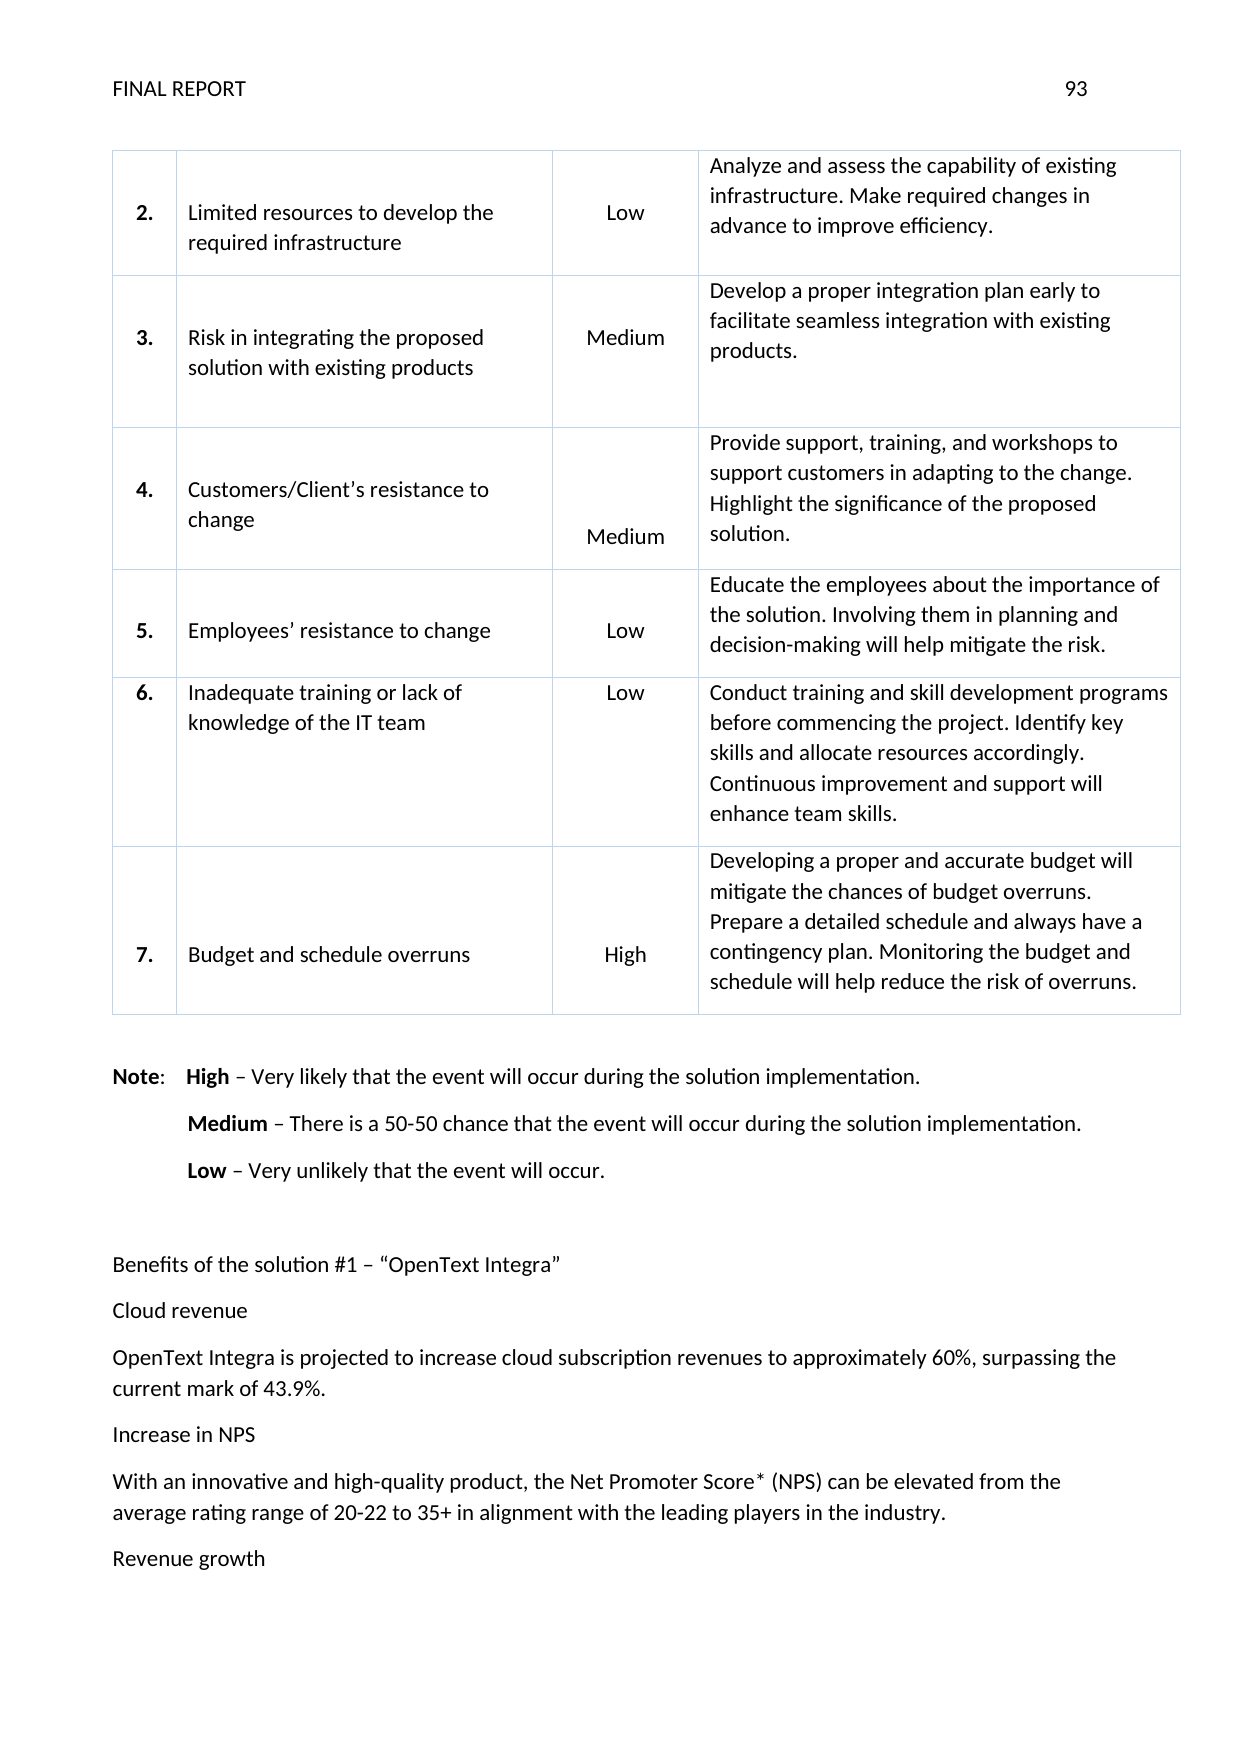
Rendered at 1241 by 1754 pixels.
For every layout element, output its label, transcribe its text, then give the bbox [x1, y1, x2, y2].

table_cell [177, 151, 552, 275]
text OpenText Integra is projected to increase cloud subscription revenues to approximately 60%, surpassing the current mark of 43.9%. [112, 1343, 1128, 1402]
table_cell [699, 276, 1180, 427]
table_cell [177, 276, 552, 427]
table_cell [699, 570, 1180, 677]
text Low – Very unlikely that the event will occur. [112, 1156, 1128, 1184]
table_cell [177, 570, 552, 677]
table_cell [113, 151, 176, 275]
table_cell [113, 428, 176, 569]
text Cloud revenue [112, 1297, 1128, 1324]
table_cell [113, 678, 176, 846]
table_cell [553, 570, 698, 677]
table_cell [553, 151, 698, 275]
text Benefits of the solution #1 – “OpenText Integra” [112, 1250, 1128, 1278]
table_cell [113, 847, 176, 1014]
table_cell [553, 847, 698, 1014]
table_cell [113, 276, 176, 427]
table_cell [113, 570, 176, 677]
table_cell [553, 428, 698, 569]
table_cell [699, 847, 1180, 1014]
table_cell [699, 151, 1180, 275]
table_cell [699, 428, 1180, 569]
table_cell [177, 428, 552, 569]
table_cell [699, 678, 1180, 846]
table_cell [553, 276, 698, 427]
text Medium – There is a 50-50 chance that the event will occur during the solution implementation. [112, 1109, 1128, 1137]
text Revenue growth [112, 1544, 1128, 1572]
text Note: High – Very likely that the event will occur during the solution implementation. [112, 1062, 1128, 1090]
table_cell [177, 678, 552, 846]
text With an innovative and high-quality product, the Net Promoter Score* (NPS) can be elevated from the average rating range of 20-22 to 35+ in alignment with the leading players in the industry. [112, 1467, 1128, 1526]
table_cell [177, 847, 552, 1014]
text Increase in NPS [112, 1421, 1128, 1448]
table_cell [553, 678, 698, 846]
